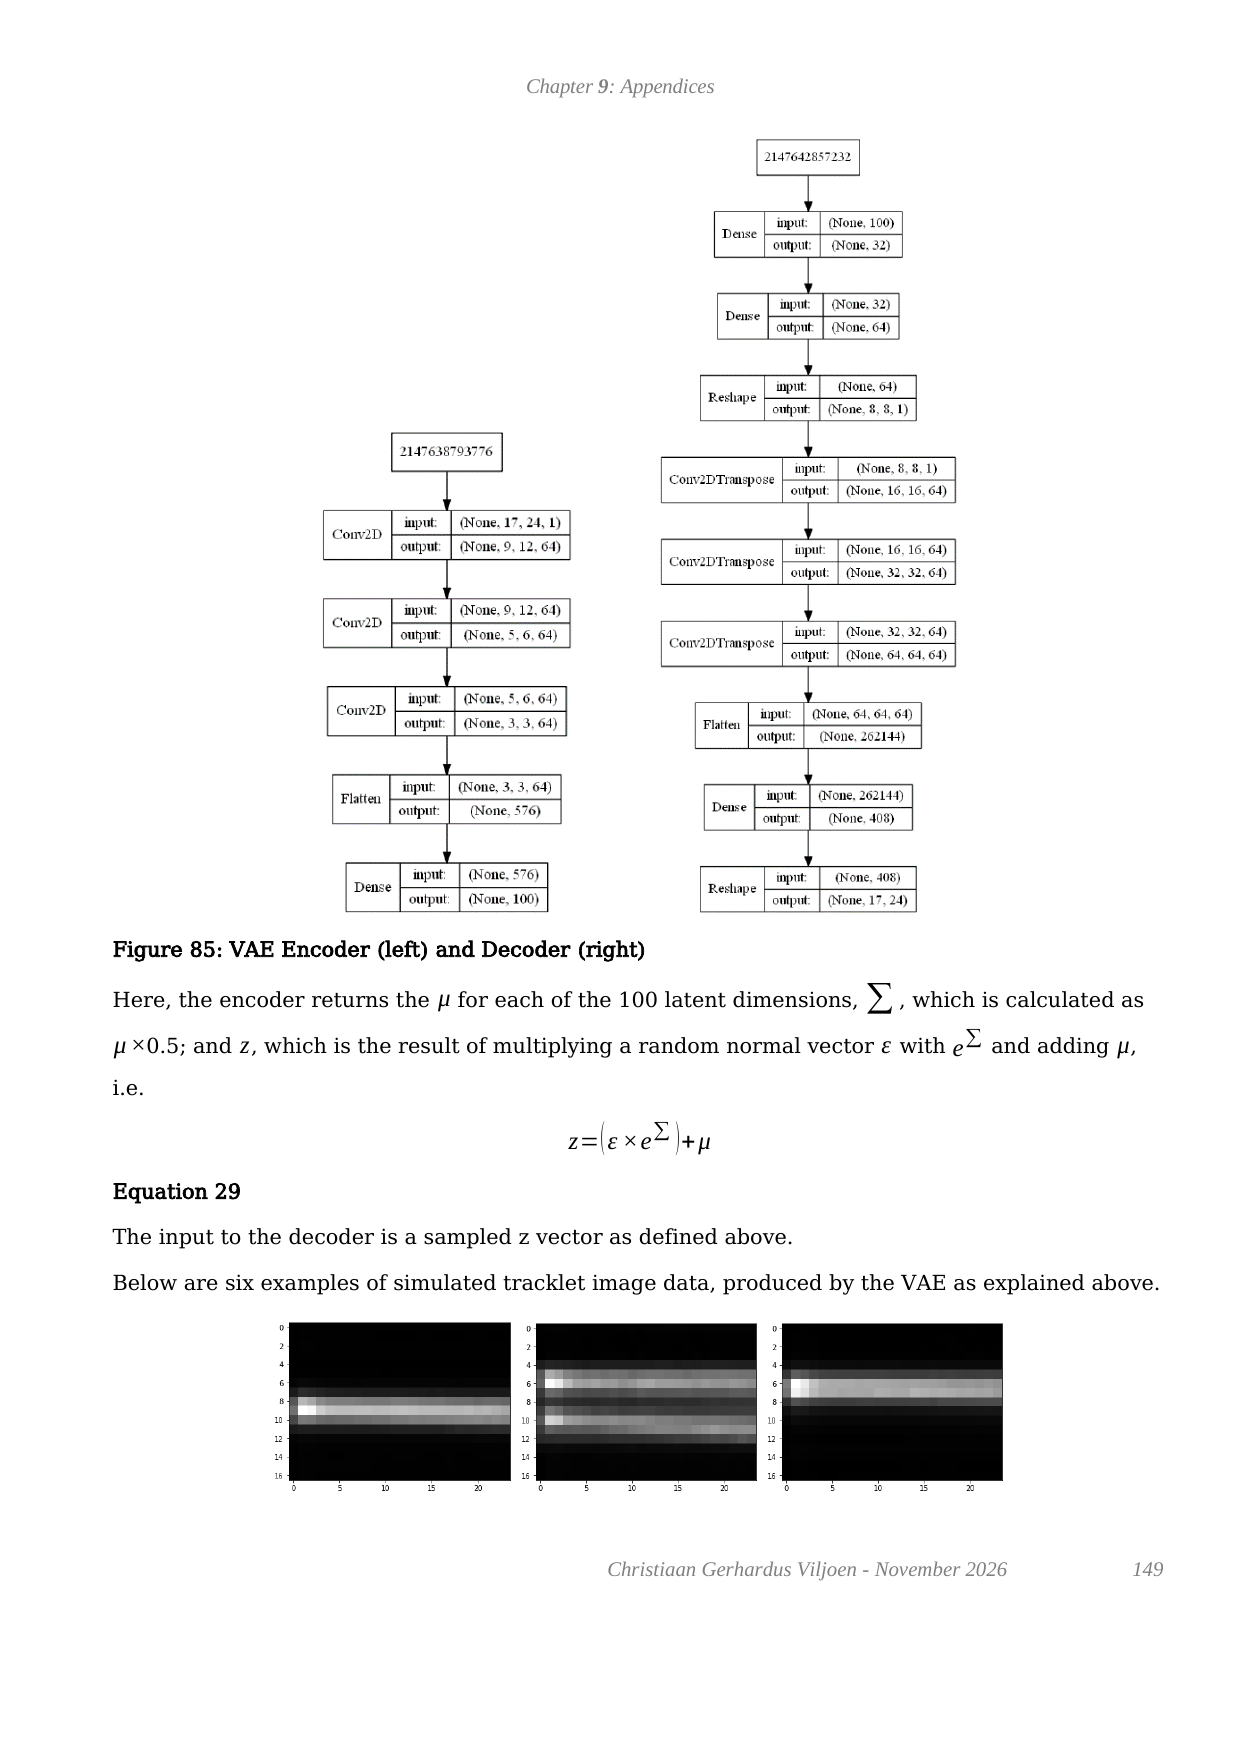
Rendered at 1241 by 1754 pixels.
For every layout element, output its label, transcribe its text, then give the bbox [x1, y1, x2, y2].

text Equation 29 [112, 1178, 1165, 1203]
picture [319, 428, 574, 916]
text Here, the encoder returns the for each of the 100 latent dimensions, , which is calculated as 0.5; and , which is the result of multiplying a random normal vector with and adding , i.e. [112, 982, 1165, 1099]
text The input to the decoder is a sampled z vector as defined above. [112, 1224, 1165, 1249]
picture [657, 135, 959, 916]
picture [269, 1315, 1009, 1497]
text Figure 85: VAE Encoder (left) and Decoder (right) [112, 936, 1165, 961]
text Below are six examples of simulated tracklet image data, produced by the VAE as explained above. [112, 1270, 1165, 1295]
